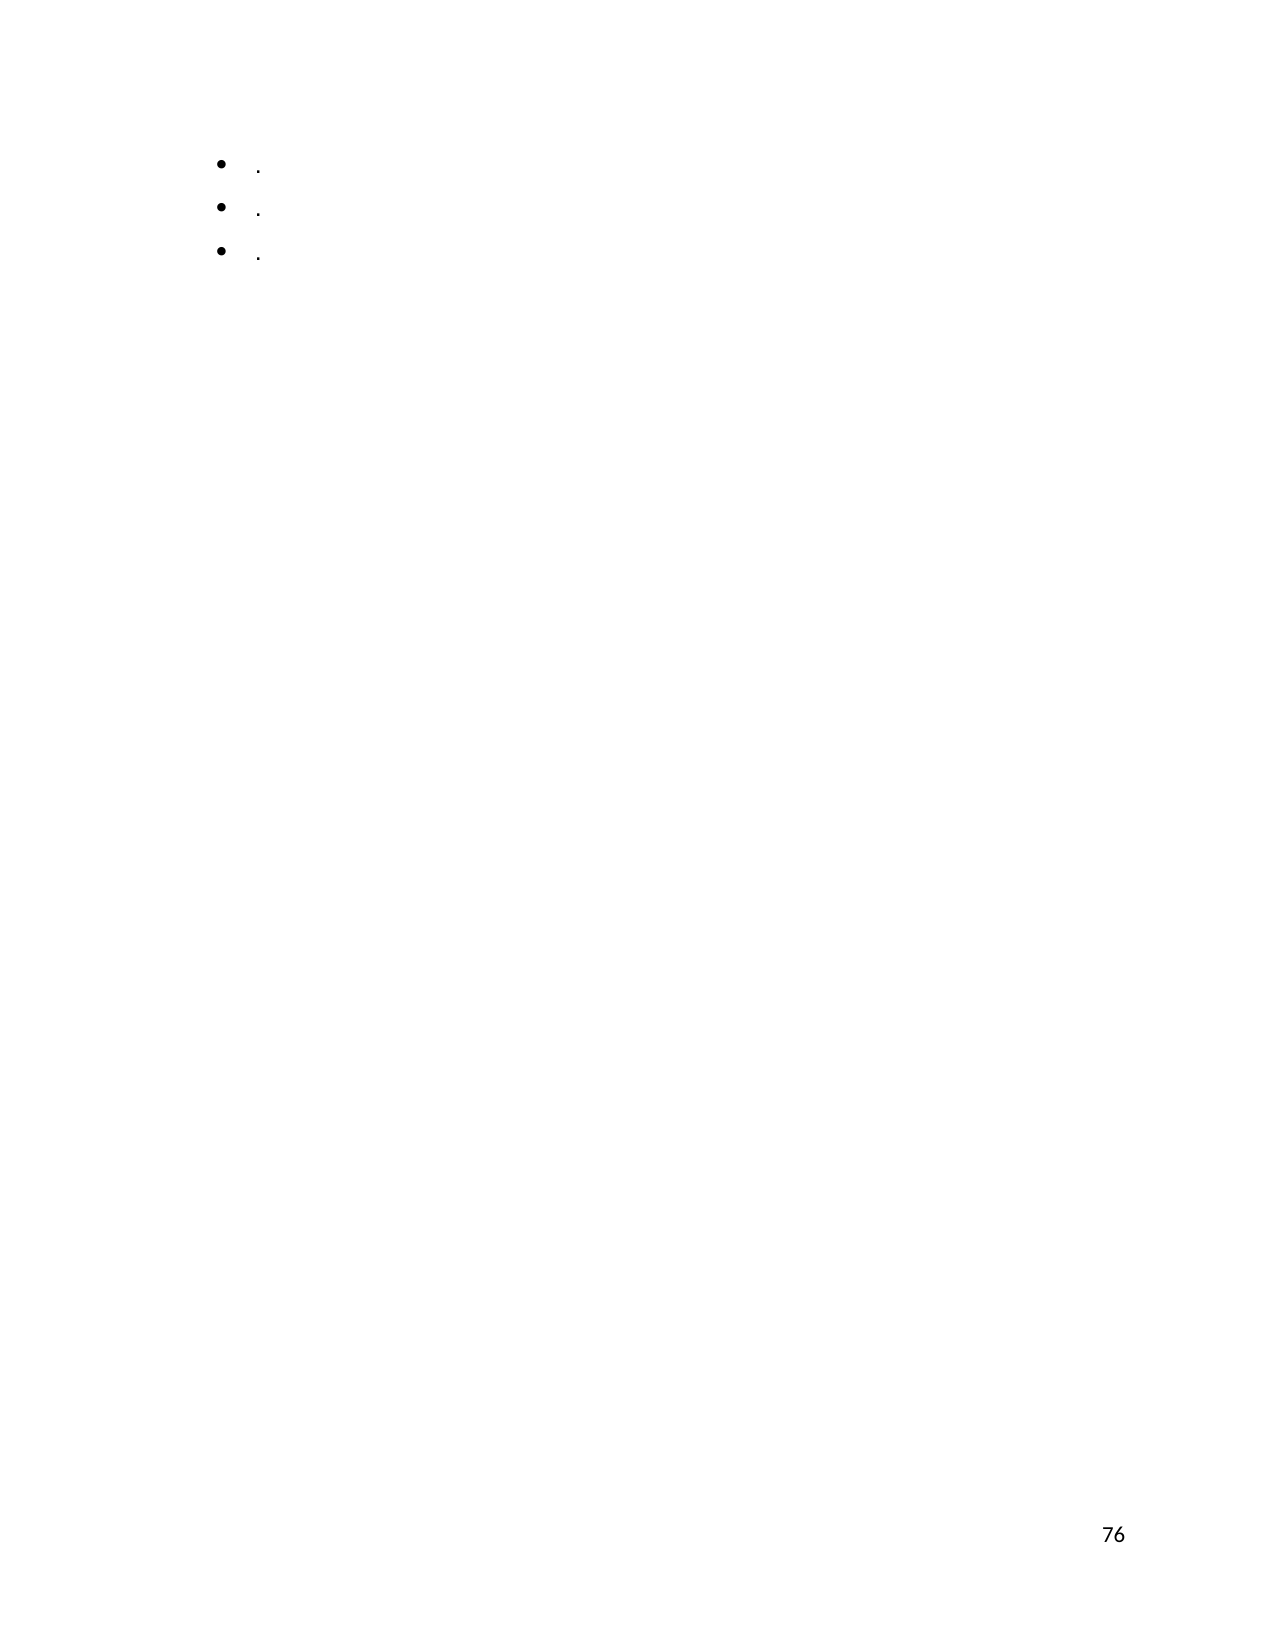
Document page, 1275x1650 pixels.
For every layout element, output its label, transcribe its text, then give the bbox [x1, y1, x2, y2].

list . [217, 150, 1125, 179]
list . [217, 236, 1125, 265]
list . [217, 193, 1125, 222]
